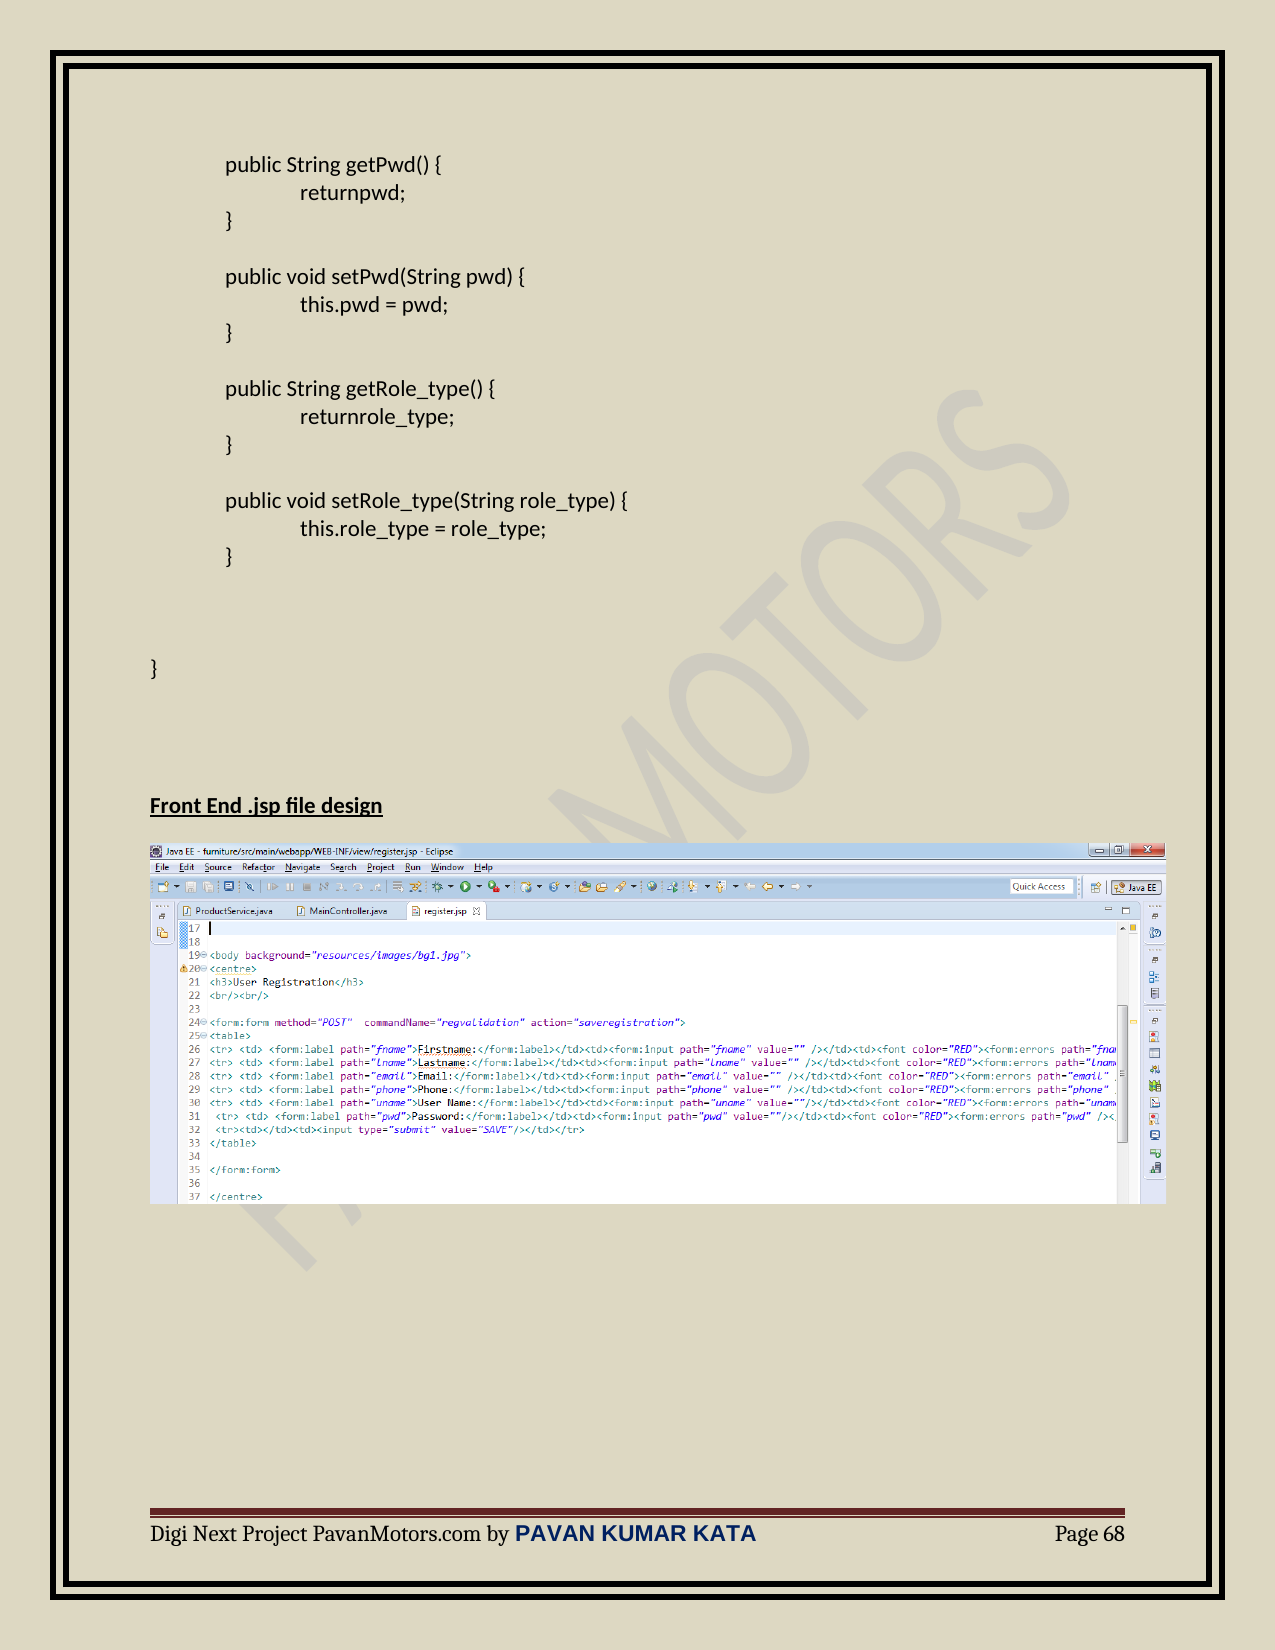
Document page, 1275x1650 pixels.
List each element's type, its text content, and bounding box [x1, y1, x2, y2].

text public String getRole_type() { [150, 374, 1125, 402]
text this.pwd = pwd; [150, 290, 1125, 318]
text Front End .jsp file design [150, 791, 1125, 819]
text } [150, 542, 1125, 570]
text } [150, 654, 1125, 682]
text public void setPwd(String pwd) { [150, 262, 1125, 290]
text } [150, 206, 1125, 234]
text returnrole_type; [150, 402, 1125, 430]
text public String getPwd() { [150, 150, 1125, 178]
text } [150, 430, 1125, 458]
text returnpwd; [150, 178, 1125, 206]
text this.role_type = role_type; [150, 514, 1125, 542]
picture [150, 843, 1167, 1204]
text public void setRole_type(String role_type) { [150, 486, 1125, 514]
text } [150, 318, 1125, 346]
